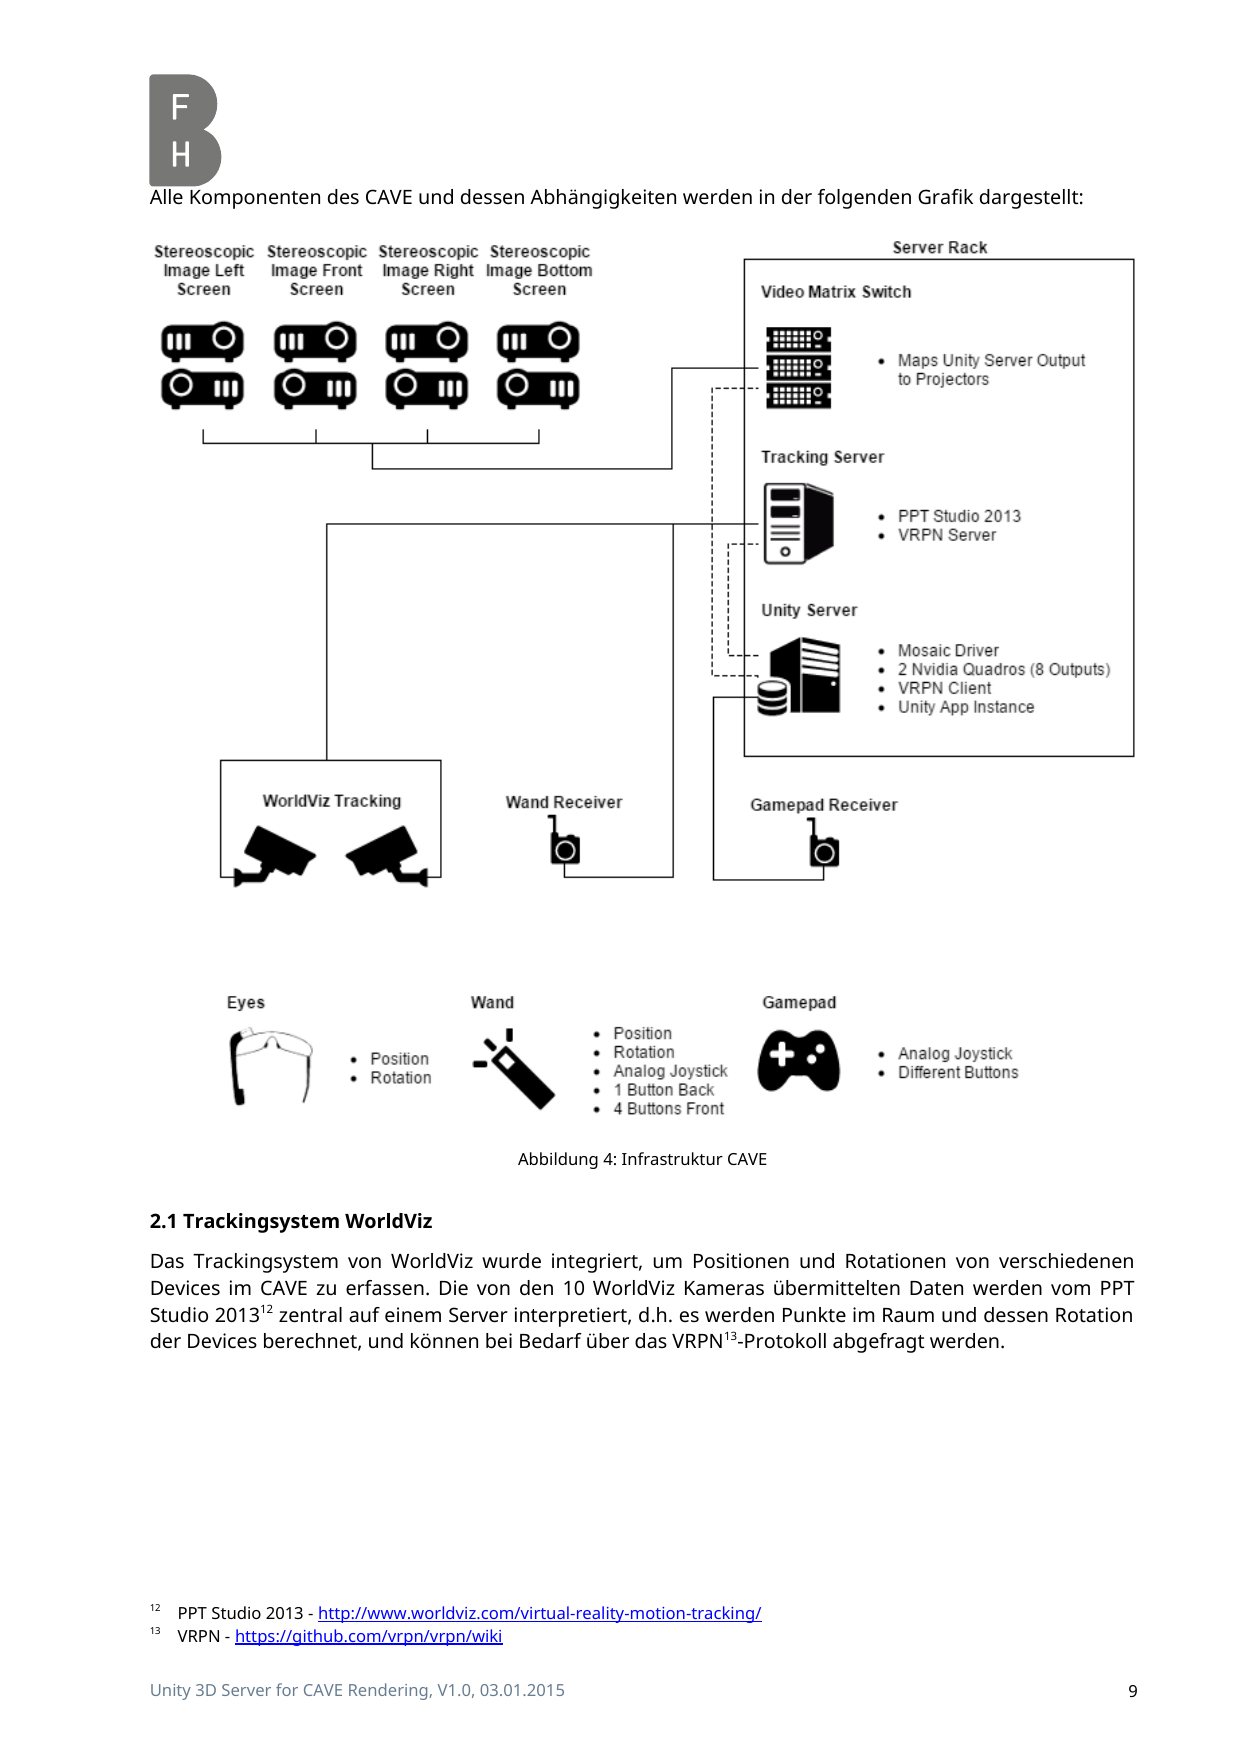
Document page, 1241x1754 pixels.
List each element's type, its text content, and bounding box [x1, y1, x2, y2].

text Abbildung : Infrastruktur CAVE [149, 1144, 1136, 1170]
text Das Trackingsystem von WorldViz wurde integriert, um Positionen und Rotationen von verschiedenen Devices im CAVE zu erfassen. Die von den 10 WorldViz Kameras übermittelten Daten werden vom PPT Studio 2013 zentral auf einem Server interpretiert, d.h. es werden Punkte im Raum und dessen Rotation der Devices berechnet, und können bei Bedarf über das VRPN-Protokoll abgefragt werden. [149, 1247, 1136, 1355]
text Alle Komponenten des CAVE und dessen Abhängigkeiten werden in der folgenden Grafik dargestellt: [149, 183, 1136, 210]
picture [149, 237, 1136, 1132]
subtitle Trackingsystem WorldViz [149, 1207, 1136, 1234]
